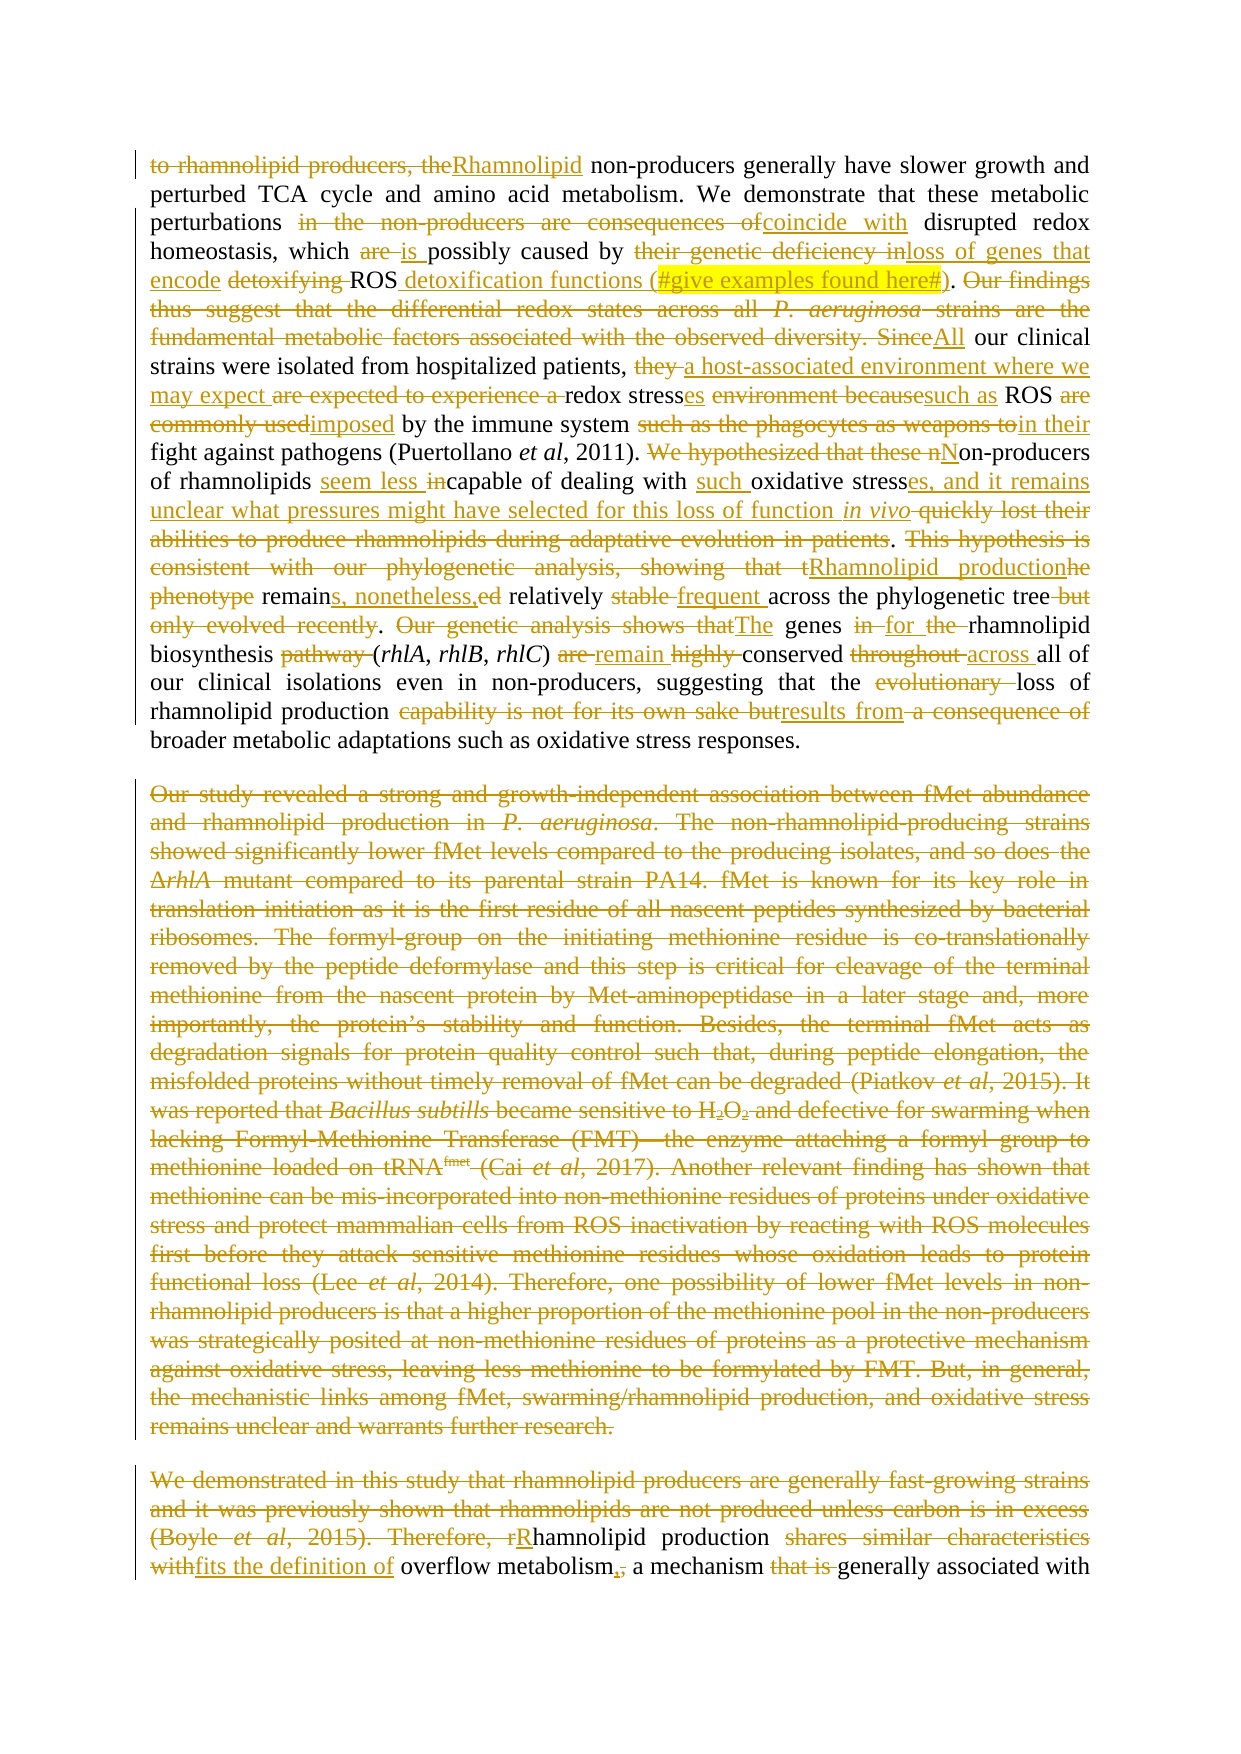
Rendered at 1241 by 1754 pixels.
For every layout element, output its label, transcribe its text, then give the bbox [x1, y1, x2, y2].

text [150, 1482, 1090, 1580]
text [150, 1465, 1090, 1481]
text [150, 150, 1090, 309]
